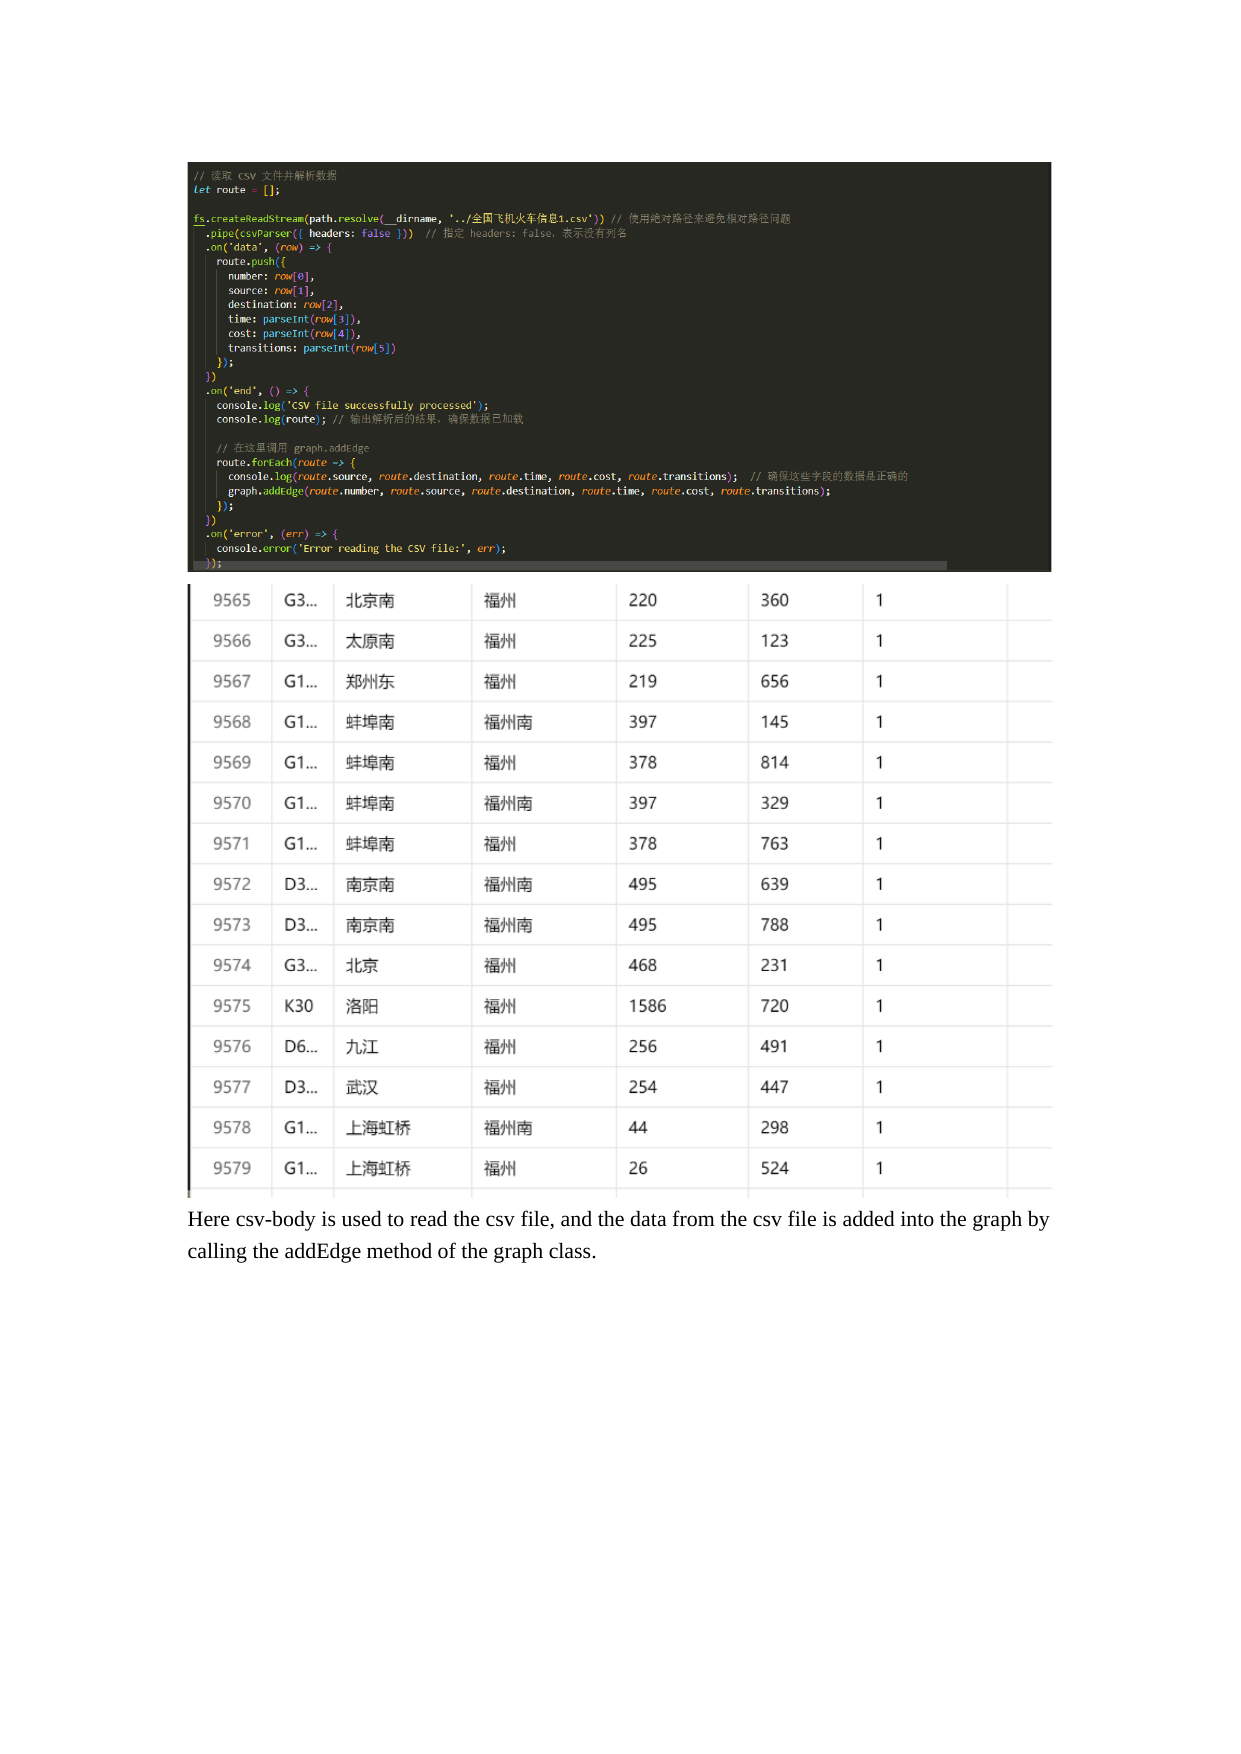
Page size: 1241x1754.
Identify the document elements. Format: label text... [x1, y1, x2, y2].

picture [187, 162, 1052, 572]
text Here csv-body is used to read the csv file, and the data from the csv file is added into the graph by calling the addEdge method of the graph class. [187, 1202, 1053, 1267]
picture [187, 584, 1053, 1198]
